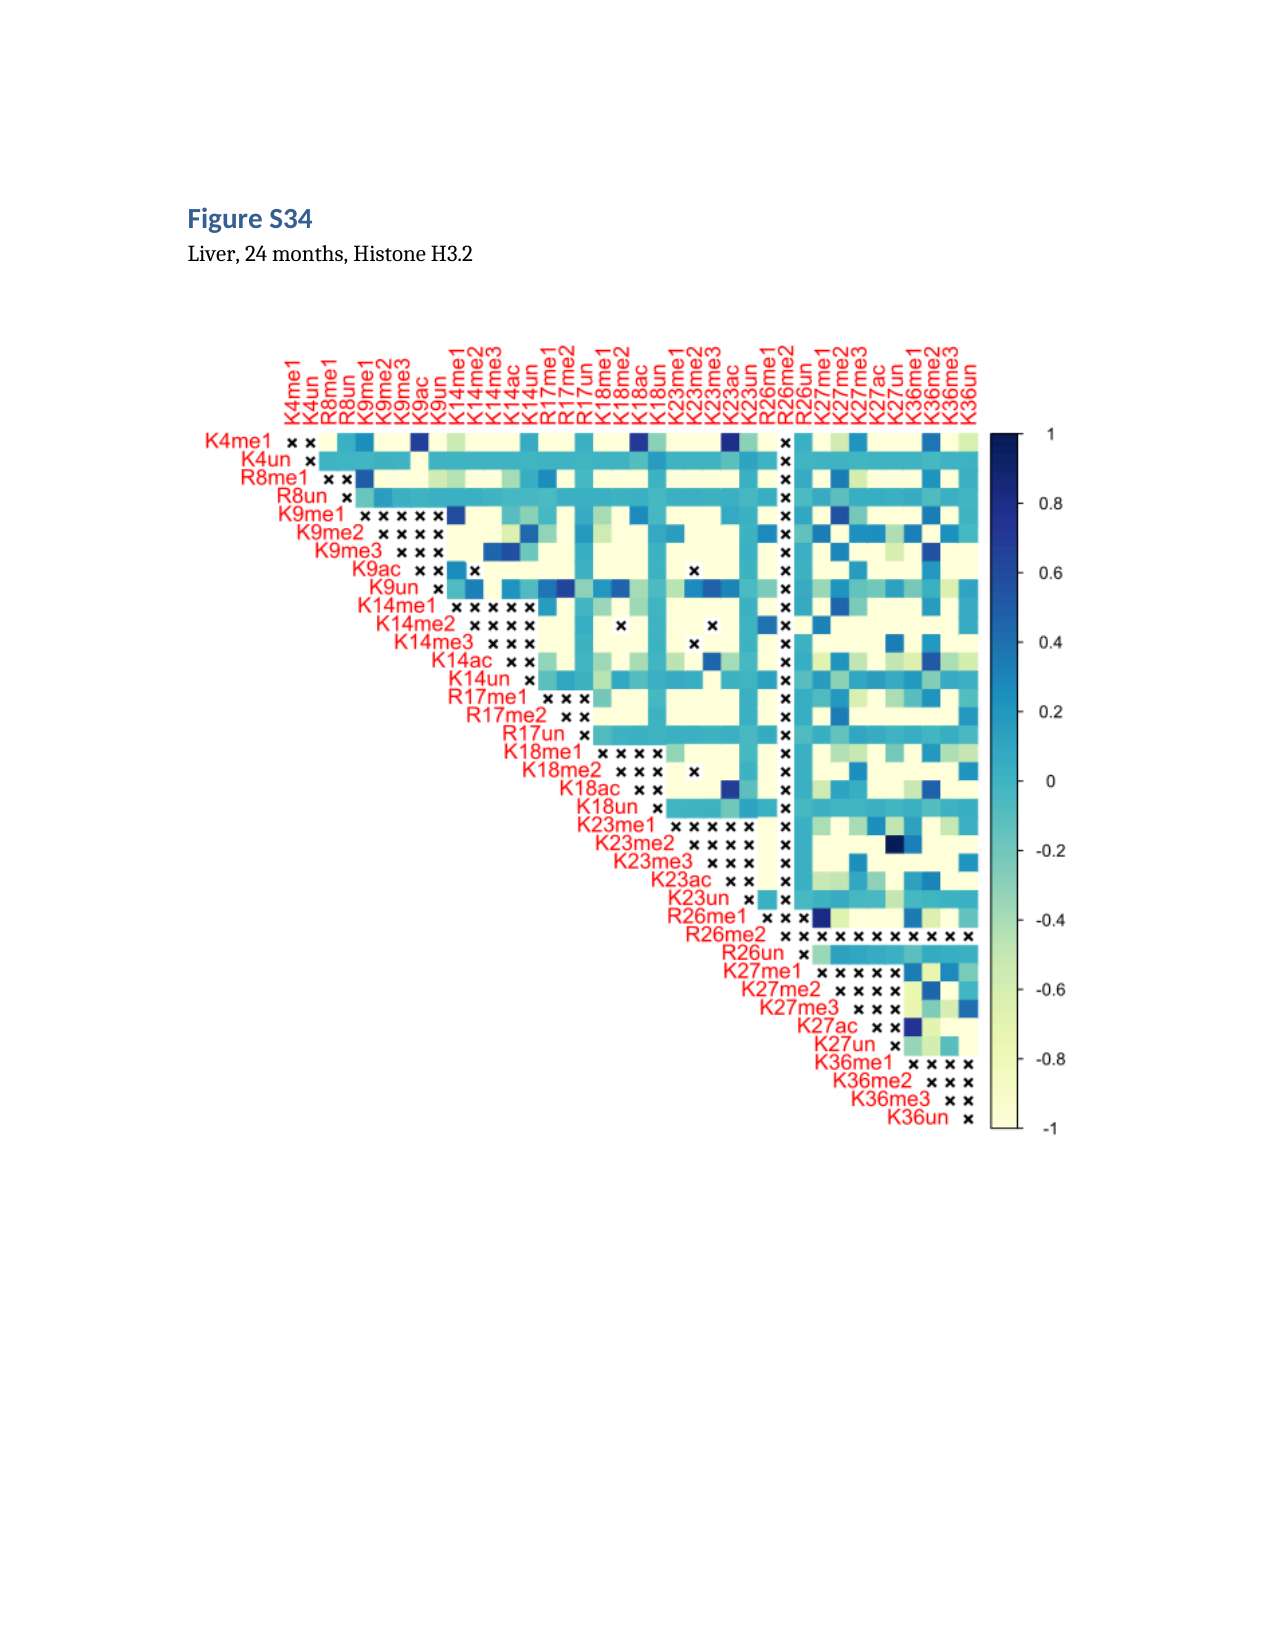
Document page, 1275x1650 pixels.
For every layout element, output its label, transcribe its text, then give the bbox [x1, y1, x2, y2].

picture [187, 292, 1088, 1192]
text Liver, 24 months, Histone H3.2 [187, 241, 1087, 267]
subtitle Figure S34 [187, 200, 1087, 236]
